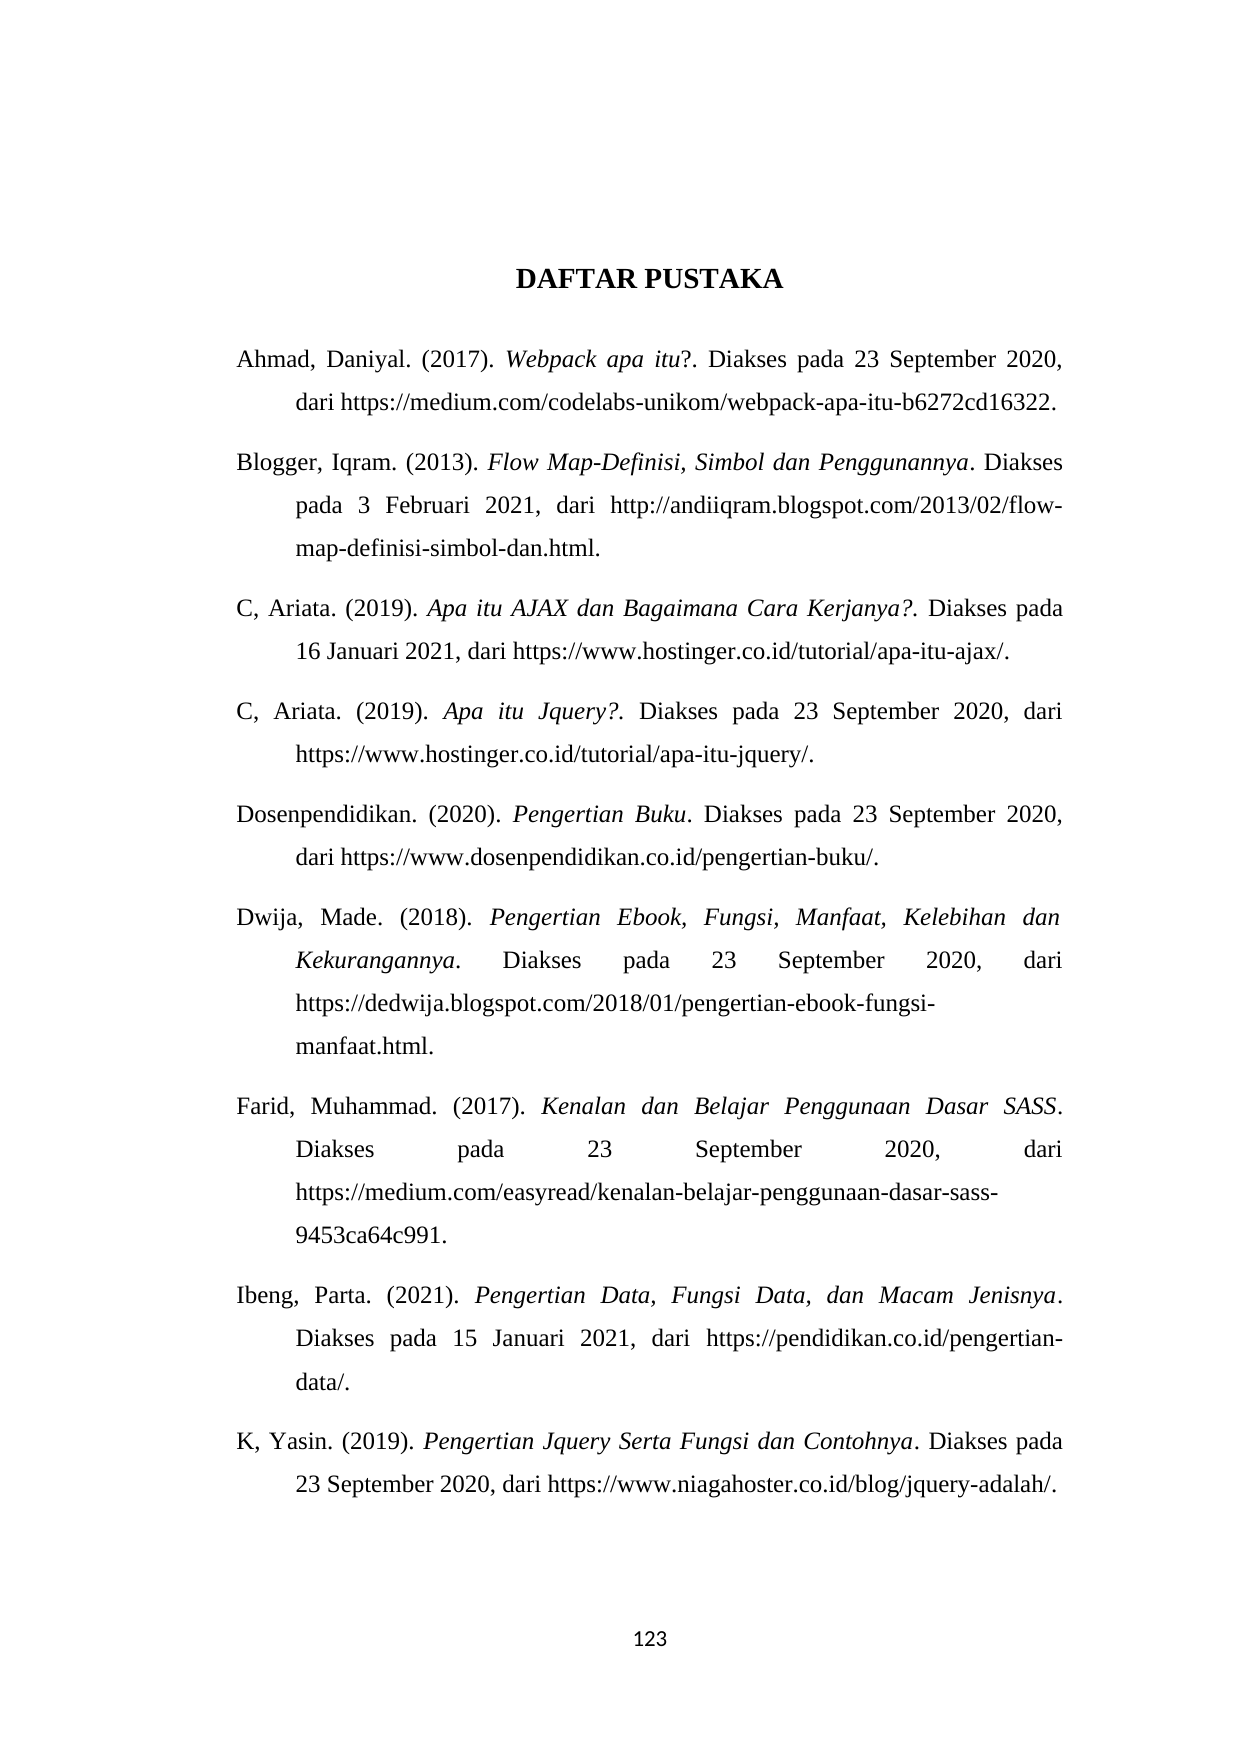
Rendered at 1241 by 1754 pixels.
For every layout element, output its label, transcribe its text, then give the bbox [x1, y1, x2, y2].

subtitle DAFTAR PUSTAKA [236, 261, 1063, 295]
text C, Ariata. (2019). Apa itu AJAX dan Bagaimana Cara Kerjanya?. Diakses pada 16 Januari 2021, dari https://www.hostinger.co.id/tutorial/apa-itu-ajax/. [236, 593, 1063, 665]
text K, Yasin. (2019). Pengertian Jquery Serta Fungsi dan Contohnya. Diakses pada 23 September 2020, dari https://www.niagahoster.co.id/blog/jquery-adalah/. [236, 1426, 1063, 1498]
text C, Ariata. (2019). Apa itu Jquery?. Diakses pada 23 September 2020, dari https://www.hostinger.co.id/tutorial/apa-itu-jquery/. [236, 696, 1063, 768]
text Farid, Muhammad. (2017). Kenalan dan Belajar Penggunaan Dasar SASS. Diakses pada 23 September 2020, dari https://medium.com/easyread/kenalan-belajar-penggunaan-dasar-sass-9453ca64c991. [236, 1091, 1063, 1249]
text Blogger, Iqram. (2013). Flow Map-Definisi, Simbol dan Penggunannya. Diakses pada 3 Februari 2021, dari http://andiiqram.blogspot.com/2013/02/flow-map-definisi-simbol-dan.html. [236, 447, 1063, 562]
text Ahmad, Daniyal. (2017). Webpack apa itu?. Diakses pada 23 September 2020, dari https://medium.com/codelabs-unikom/webpack-apa-itu-b6272cd16322. [236, 344, 1063, 416]
text Dwija, Made. (2018). Pengertian Ebook, Fungsi, Manfaat, Kelebihan dan Kekurangannya. Diakses pada 23 September 2020, dari https://dedwija.blogspot.com/2018/01/pengertian-ebook-fungsi-manfaat.html. [236, 902, 1063, 1060]
text Ibeng, Parta. (2021). Pengertian Data, Fungsi Data, dan Macam Jenisnya. Diakses pada 15 Januari 2021, dari https://pendidikan.co.id/pengertian-data/. [236, 1280, 1063, 1395]
text Dosenpendidikan. (2020). Pengertian Buku. Diakses pada 23 September 2020, dari https://www.dosenpendidikan.co.id/pengertian-buku/. [236, 799, 1063, 871]
